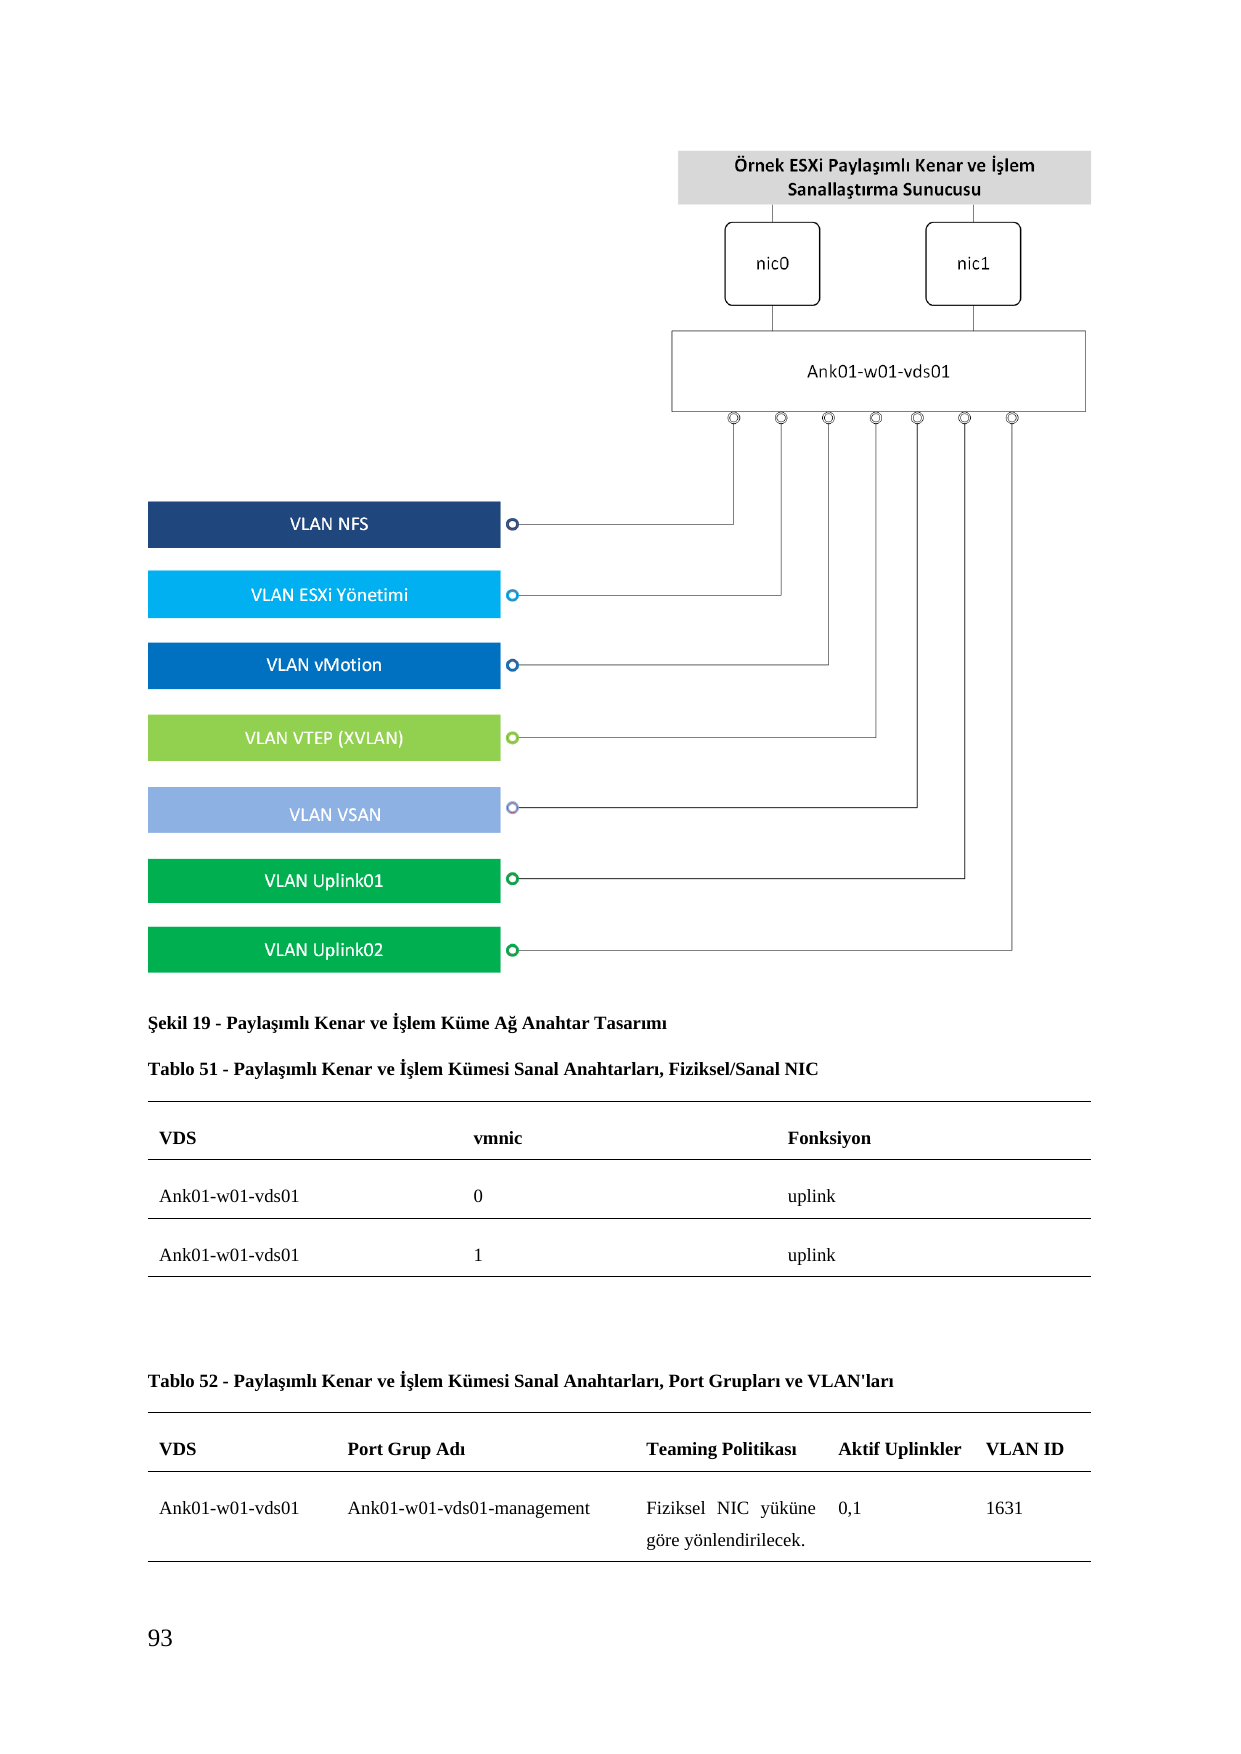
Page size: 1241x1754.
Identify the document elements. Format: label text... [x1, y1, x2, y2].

picture [301, 590, 306, 600]
picture [147, 147, 1092, 973]
table_header VDS [148, 1102, 462, 1159]
table_cell uplink [776, 1160, 1091, 1217]
table_header Aktif Uplinkler [827, 1413, 974, 1471]
text Tablo 51 - Paylaşımlı Kenar ve İşlem Kümesi Sanal Anahtarları, Fiziksel/Sanal NIC [148, 1058, 1093, 1080]
table_header VDS [148, 1413, 336, 1471]
table_cell 1 [462, 1219, 776, 1276]
text Şekil 19 - Paylaşımlı Kenar ve İşlem Küme Ağ Anahtar Tasarımı [148, 1012, 1093, 1033]
table_header Port Grup Adı [336, 1413, 635, 1471]
table_header Teaming Politikası [635, 1413, 827, 1471]
table_header Fonksiyon [776, 1102, 1091, 1159]
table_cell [635, 1472, 827, 1561]
text Tablo 52 - Paylaşımlı Kenar ve İşlem Kümesi Sanal Anahtarları, Port Grupları ve VLAN'ları [148, 1370, 1093, 1391]
table_cell 0,1 [827, 1472, 974, 1561]
table_cell 0 [462, 1160, 776, 1217]
table_cell Ank01-w01-vds01 [148, 1219, 462, 1276]
table_cell Ank01-w01-vds01 [148, 1160, 462, 1217]
table_header vmnic [462, 1102, 776, 1159]
table_cell Ank01-w01-vds01 [148, 1472, 336, 1561]
table_cell Ank01-w01-vds01-management [336, 1472, 635, 1561]
picture [284, 589, 288, 600]
table_cell 1631 [974, 1472, 1091, 1561]
table_header VLAN ID [974, 1413, 1091, 1471]
table_cell uplink [776, 1219, 1091, 1276]
